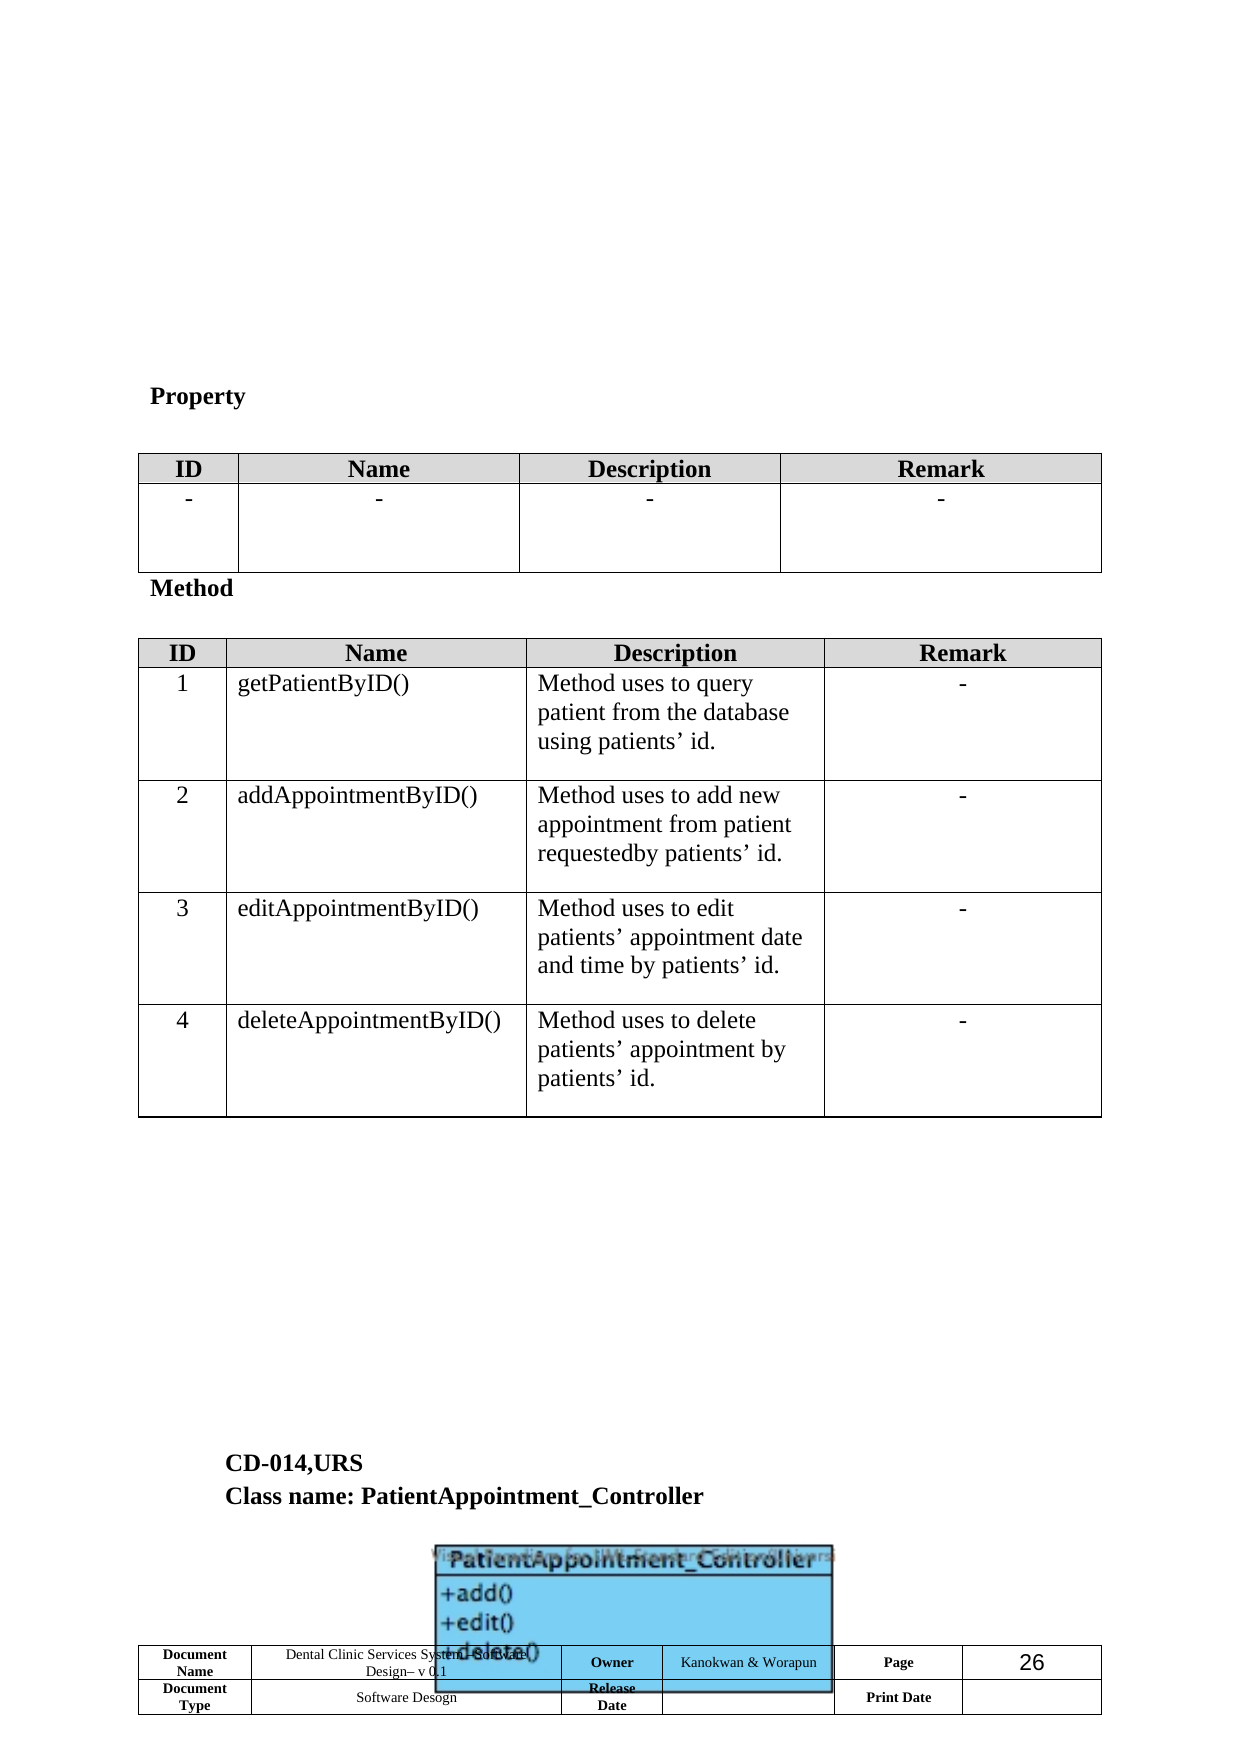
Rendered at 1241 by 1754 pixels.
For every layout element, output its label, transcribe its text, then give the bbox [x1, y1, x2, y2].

table_cell addAppointmentByID() [227, 781, 526, 892]
table_cell editAppointmentByID() [227, 893, 526, 1004]
table_cell deleteAppointmentByID() [227, 1005, 526, 1116]
table_cell - [520, 484, 780, 572]
picture [562, 1680, 662, 1696]
table_cell Method uses to delete patients’ appointment by patients’ id. [527, 1005, 824, 1116]
table_cell getPatientByID() [227, 668, 526, 779]
text Method [150, 573, 1090, 602]
table_header ID [139, 454, 238, 482]
picture [663, 1646, 834, 1679]
table_cell Method uses to add new appointment from patient requestedby patients’ id. [527, 781, 824, 892]
table_cell - [781, 484, 1101, 572]
table_header ID [139, 639, 226, 667]
table_cell - [139, 484, 238, 572]
table_header Remark [781, 454, 1101, 482]
table_header Name [239, 454, 519, 482]
table_cell 4 [139, 1005, 226, 1116]
picture [663, 1680, 834, 1696]
table_cell - [825, 668, 1101, 779]
table_header Name [227, 639, 526, 667]
picture [431, 1541, 836, 1645]
text CD-014,URS [150, 1448, 1090, 1476]
picture [431, 1680, 561, 1696]
picture [562, 1646, 662, 1679]
table_cell - [825, 1005, 1101, 1116]
table_header Remark [825, 639, 1101, 667]
table_cell 1 [139, 668, 226, 779]
table_cell 2 [139, 781, 226, 892]
table_cell Method uses to edit patients’ appointment date and time by patients’ id. [527, 893, 824, 1004]
table_cell 3 [139, 893, 226, 1004]
text Property [150, 381, 1090, 410]
table_cell - [825, 781, 1101, 892]
table_cell Method uses to query patient from the database using patients’ id. [527, 668, 824, 779]
text Class name: PatientAppointment_Controller [150, 1481, 1090, 1509]
picture [431, 1646, 561, 1679]
table_header Description [520, 454, 780, 482]
table_header Description [527, 639, 824, 667]
table_cell - [825, 893, 1101, 1004]
table_cell - [239, 484, 519, 572]
